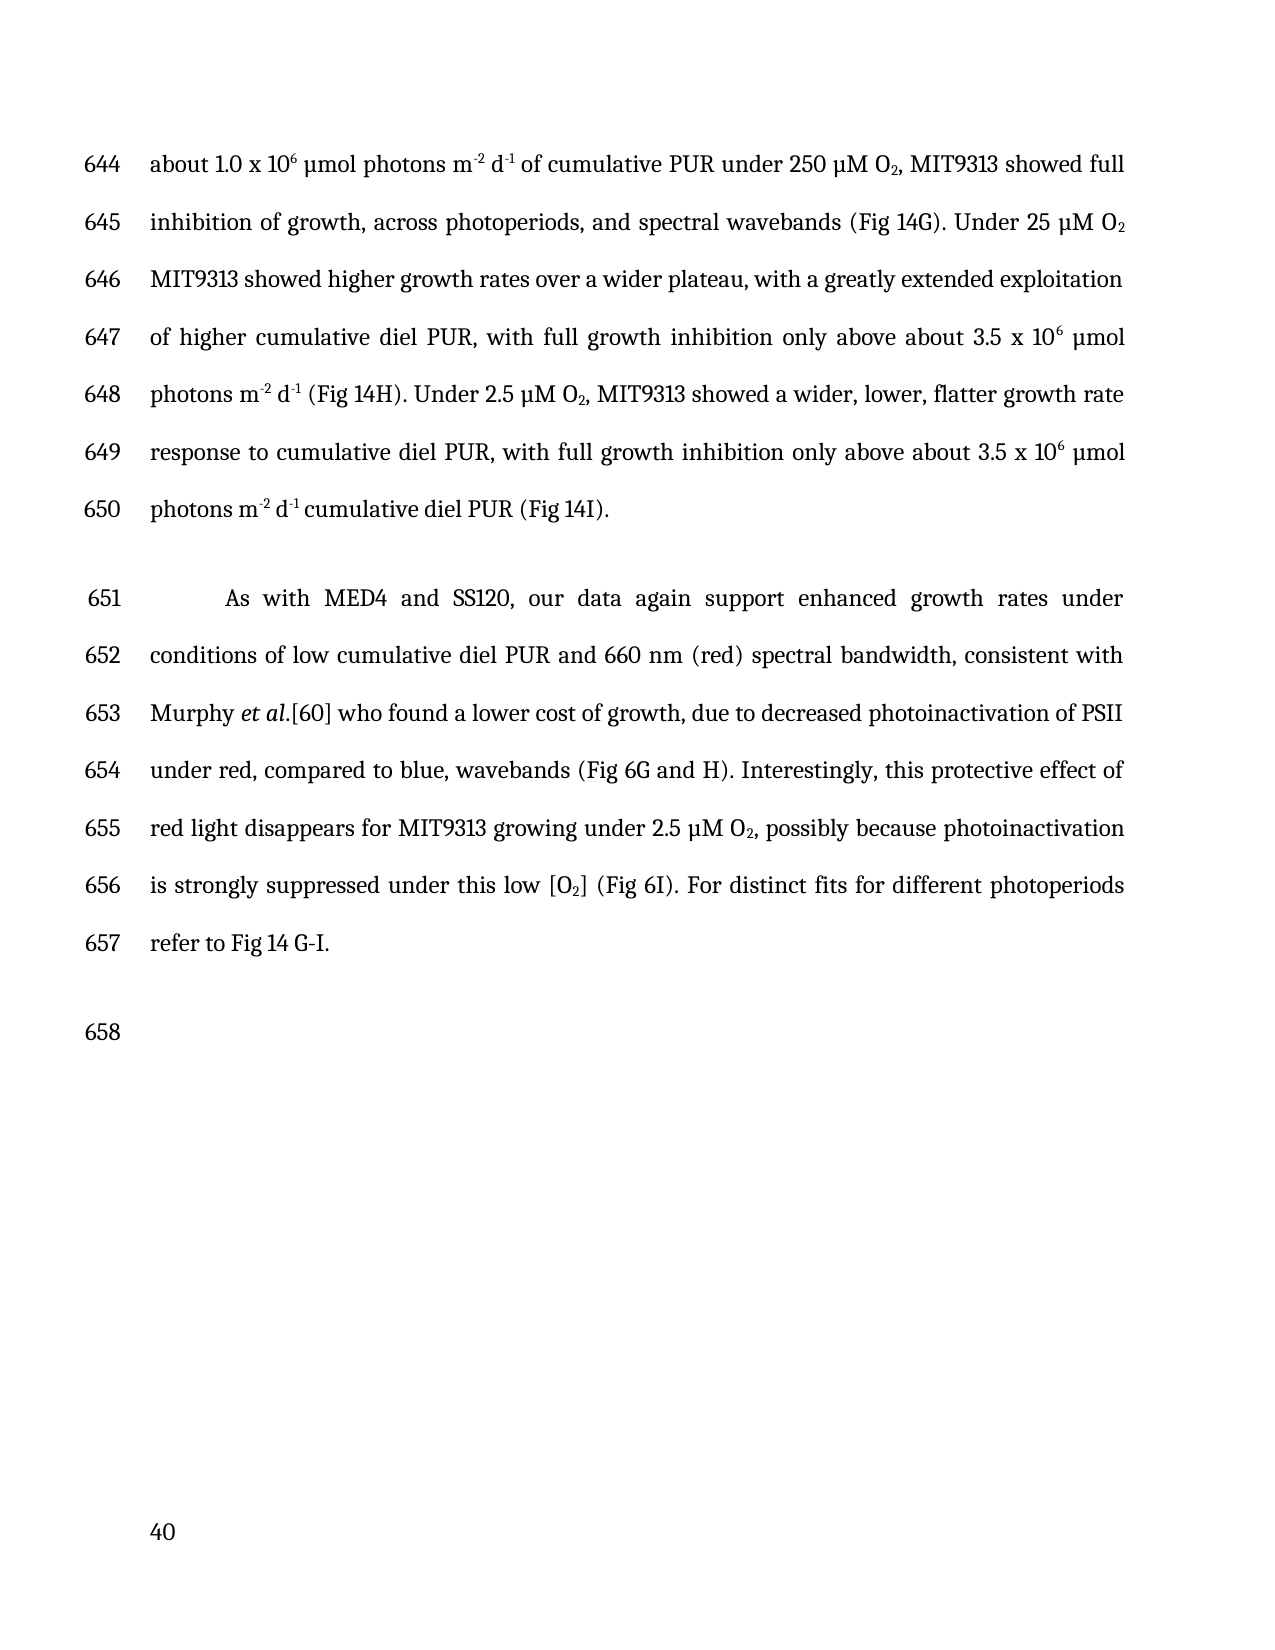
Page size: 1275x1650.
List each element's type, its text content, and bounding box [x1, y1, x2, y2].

text As with MED4 and SS120, our data again support enhanced growth rates under conditions of low cumulative diel PUR and 660 nm (red) spectral bandwidth, consistent with Murphy et al.[60] who found a lower cost of growth, due to decreased photoinactivation of PSII under red, compared to blue, wavebands (Fig 6G and H). Interestingly, this protective effect of red light disappears for MIT9313 growing under 2.5 µM O2, possibly because photoinactivation is strongly suppressed under this low [O2] (Fig 6I). For distinct fits for different photoperiods refer to Fig 14 G-I. [150, 584, 1125, 957]
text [150, 150, 1125, 524]
